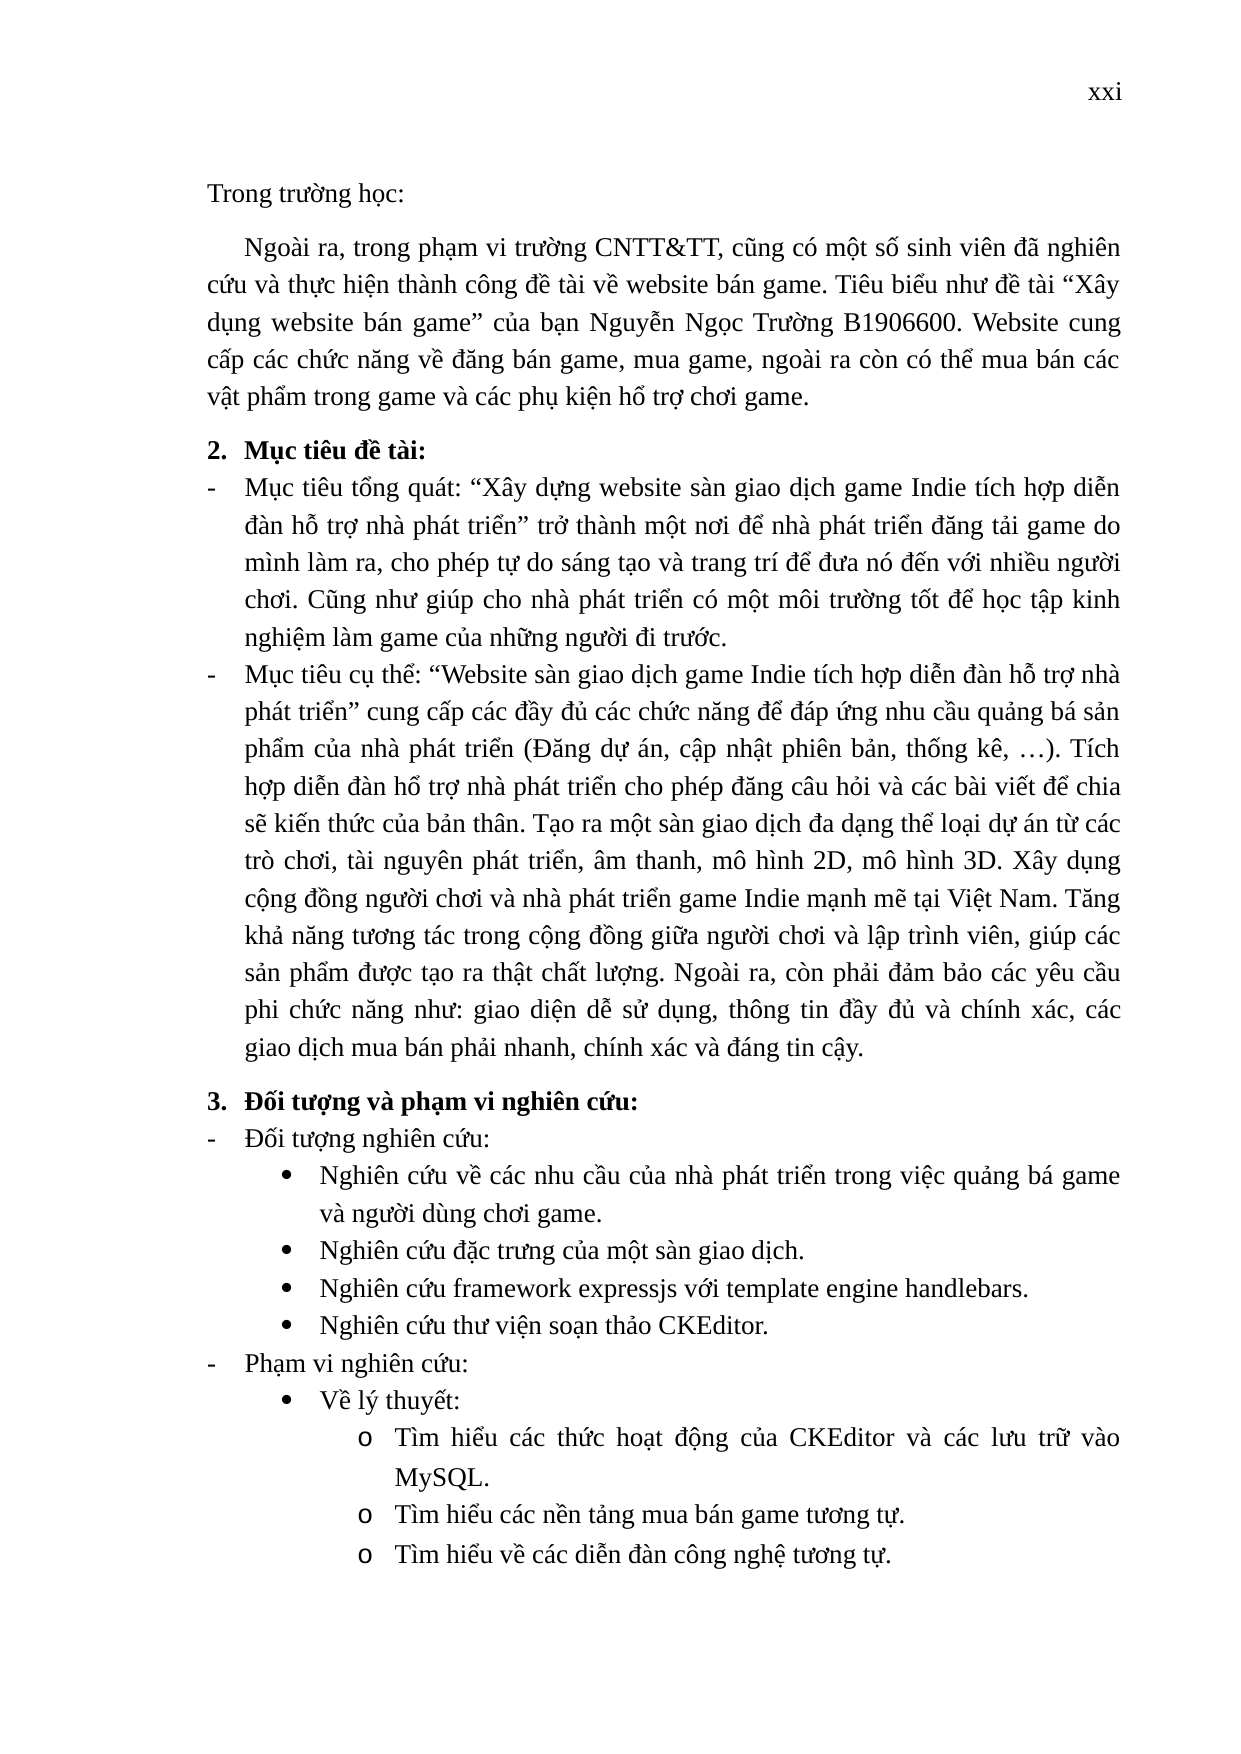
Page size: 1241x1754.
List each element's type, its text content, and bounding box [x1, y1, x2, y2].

list Về lý thuyết: [282, 1384, 1122, 1415]
text Ngoài ra, trong phạm vi trường CNTT&TT, cũng có một số sinh viên đã nghiên cứu và thực hiện thành công đề tài về website bán game. Tiêu biểu như đề tài “Xây dụng website bán game” của bạn Nguyễn Ngọc Trường B1906600. Website cung cấp các chức năng về đăng bán game, mua game, ngoài ra còn có thể mua bán các vật phẩm trong game và các phụ kiện hổ trợ chơi game. [207, 231, 1122, 411]
list Tìm hiểu các thức hoạt động của CKEditor và các lưu trữ vào MySQL. [357, 1421, 1122, 1492]
list Nghiên cứu thư viện soạn thảo CKEditor. [282, 1309, 1122, 1340]
list Đối tượng nghiên cứu: [207, 1122, 1122, 1153]
list Nghiên cứu về các nhu cầu của nhà phát triển trong việc quảng bá game và người dùng chơi game. [282, 1159, 1122, 1228]
list Mục tiêu tổng quát: “Xây dựng website sàn giao dịch game Indie tích hợp diễn đàn hỗ trợ nhà phát triển” trở thành một nơi để nhà phát triển đăng tải game do mình làm ra, cho phép tự do sáng tạo và trang trí để đưa nó đến với nhiều người chơi. Cũng như giúp cho nhà phát triển có một môi trường tốt để học tập kinh nghiệm làm game của những người đi trước. [207, 472, 1122, 652]
subtitle Đối tượng và phạm vi nghiên cứu: [207, 1085, 1122, 1116]
list Tìm hiểu về các diễn đàn công nghệ tương tự. [357, 1538, 1122, 1572]
subtitle Mục tiêu đề tài: [207, 434, 1122, 465]
list Nghiên cứu đặc trưng của một sàn giao dịch. [282, 1234, 1122, 1265]
text Trong trường học: [207, 177, 1122, 208]
list Nghiên cứu framework expressjs với template engine handlebars. [282, 1272, 1122, 1303]
list Phạm vi nghiên cứu: [207, 1347, 1122, 1378]
list Tìm hiểu các nền tảng mua bán game tương tự. [357, 1498, 1122, 1532]
list Mục tiêu cụ thể: “Website sàn giao dịch game Indie tích hợp diễn đàn hỗ trợ nhà phát triển” cung cấp các đầy đủ các chức năng để đáp ứng nhu cầu quảng bá sản phẩm của nhà phát triển (Đăng dự án, cập nhật phiên bản, thống kê, …). Tích hợp diễn đàn hổ trợ nhà phát triển cho phép đăng câu hỏi và các bài viết để chia sẽ kiến thức của bản thân. Tạo ra một sàn giao dịch đa dạng thể loại dự án từ các trò chơi, tài nguyên phát triển, âm thanh, mô hình 2D, mô hình 3D. Xây dụng cộng đồng người chơi và nhà phát triển game Indie mạnh mẽ tại Việt Nam. Tăng khả năng tương tác trong cộng đồng giữa người chơi và lập trình viên, giúp các sản phẩm được tạo ra thật chất lượng. Ngoài ra, còn phải đảm bảo các yêu cầu phi chức năng như: giao diện dễ sử dụng, thông tin đầy đủ và chính xác, các giao dịch mua bán phải nhanh, chính xác và đáng tin cậy. [207, 658, 1122, 1062]
